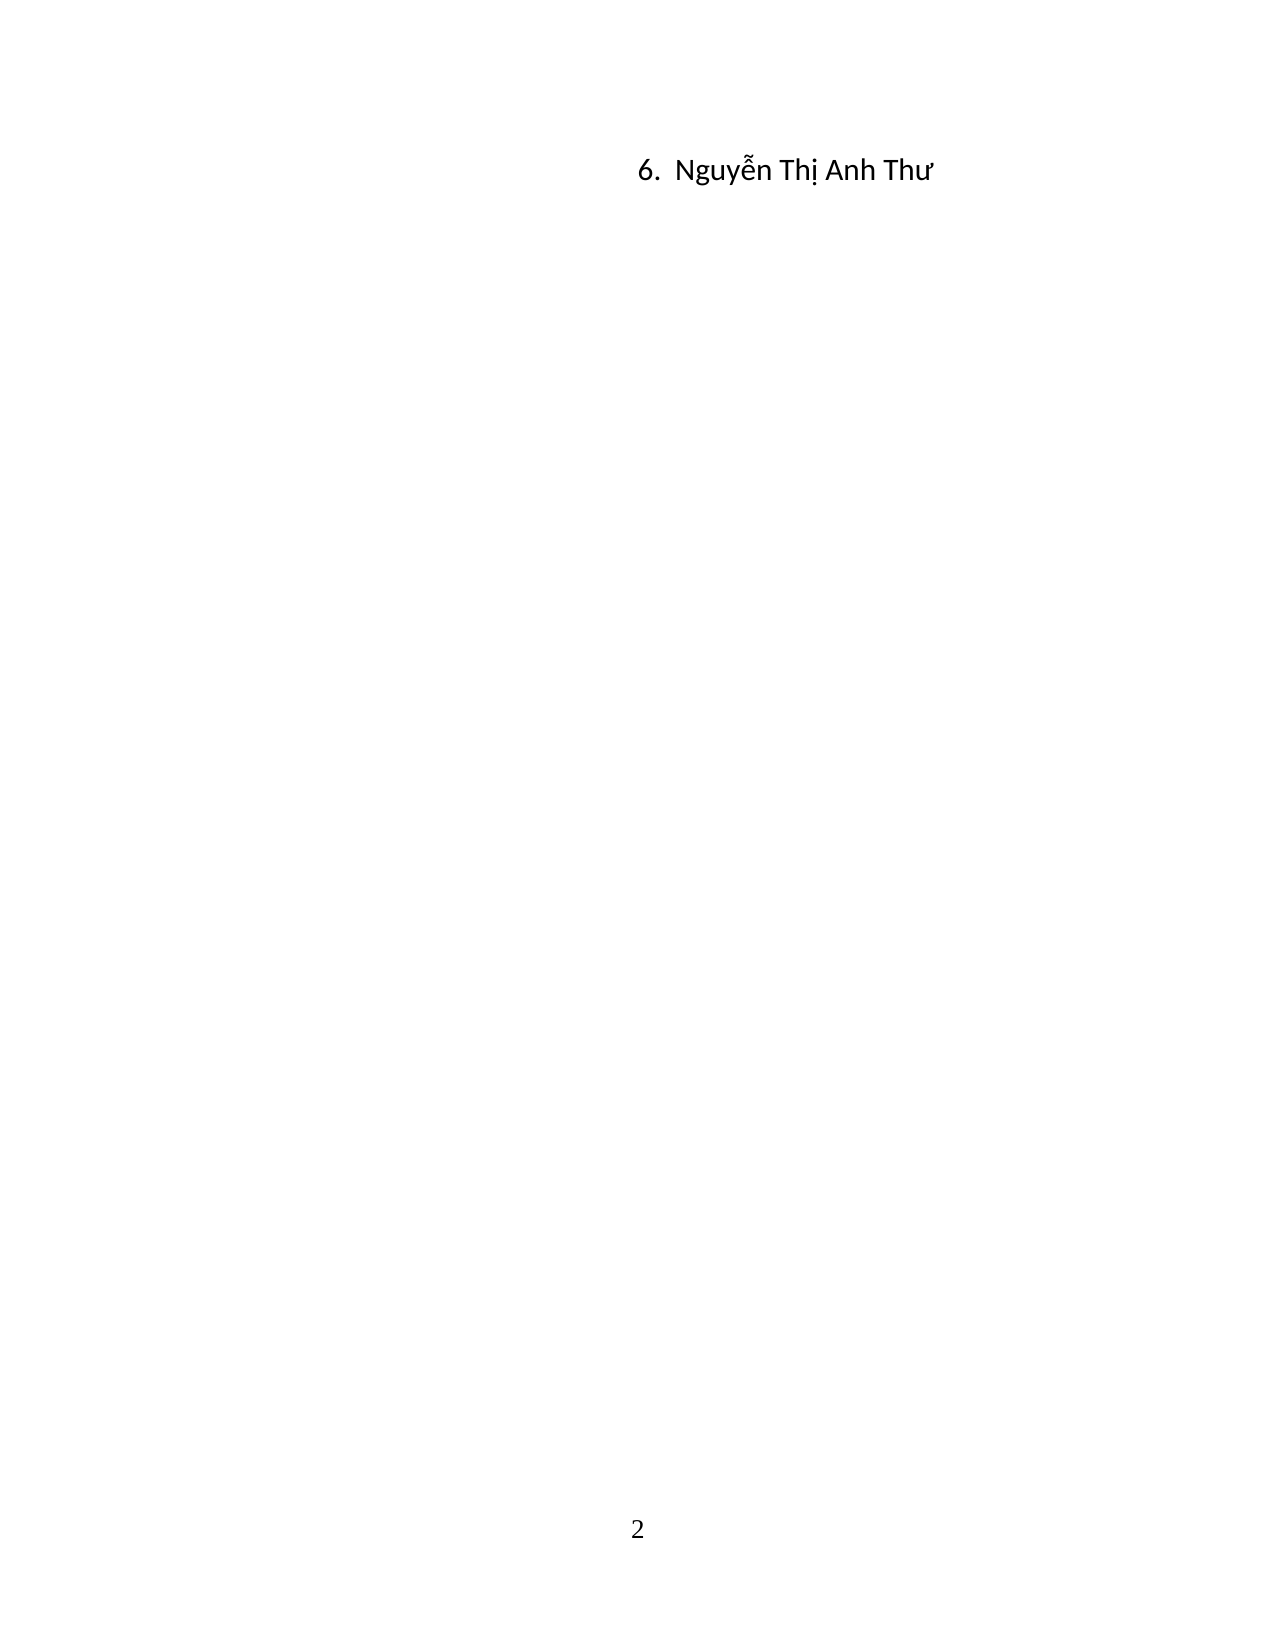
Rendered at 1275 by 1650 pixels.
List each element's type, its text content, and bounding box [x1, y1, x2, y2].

list Nguyễn Thị Anh Thư [637, 150, 1019, 188]
